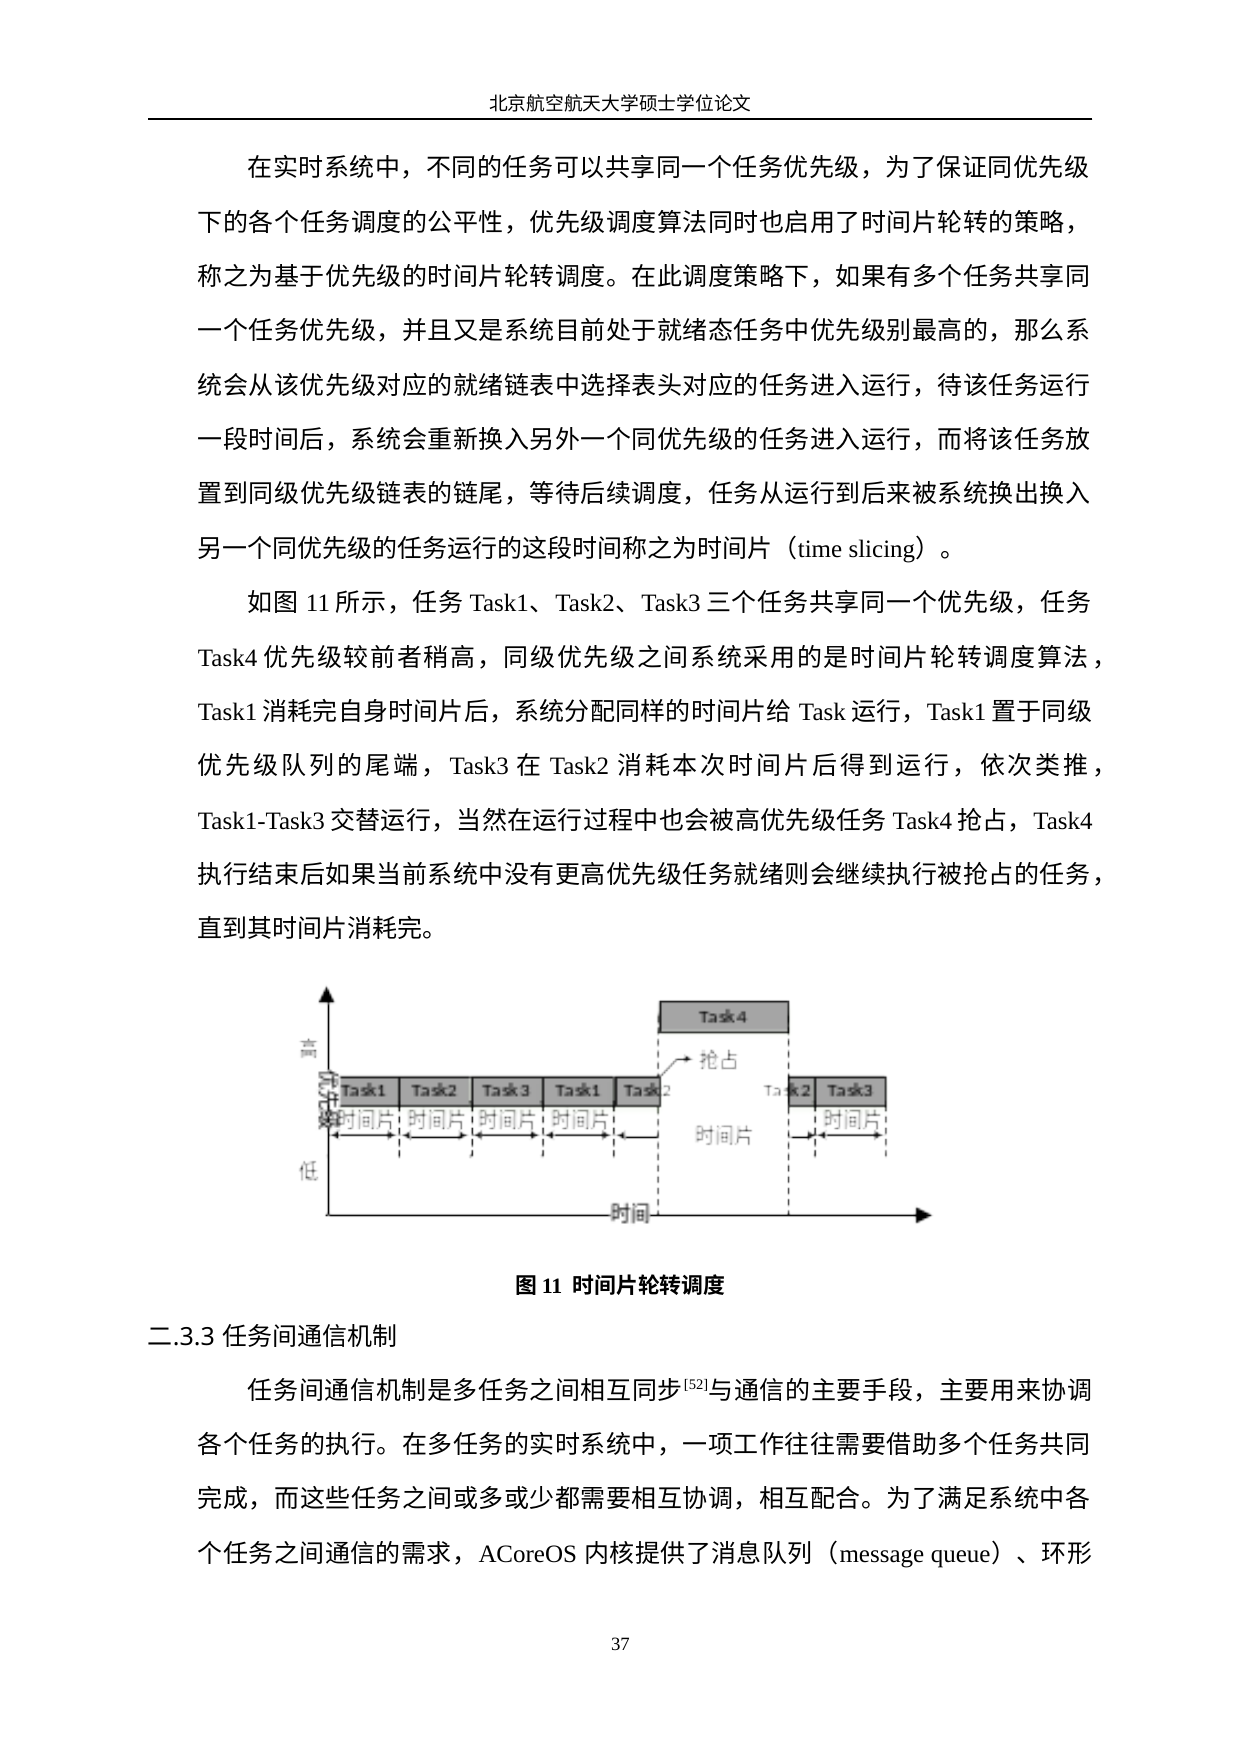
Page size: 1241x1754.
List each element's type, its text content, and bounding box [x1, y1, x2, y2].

text 在实时系统中，不同的任务可以共享同一个任务优先级，为了保证同优先级下的各个任务调度的公平性，优先级调度算法同时也启用了时间片轮转的策略，称之为基于优先级的时间片轮转调度。在此调度策略下，如果有多个任务共享同一个任务优先级，并且又是系统目前处于就绪态任务中优先级别最高的，那么系统会从该优先级对应的就绪链表中选择表头对应的任务进入运行，待该任务运行一段时间后，系统会重新换入另外一个同优先级的任务进入运行，而将该任务放置到同级优先级链表的链尾，等待后续调度，任务从运行到后来被系统换出换入另一个同优先级的任务运行的这段时间称之为时间片（time slicing）。 [198, 148, 1092, 564]
subtitle 任务间通信机制 [148, 1317, 1092, 1353]
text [198, 1370, 1092, 1569]
text 图 11 时间片轮转调度 [148, 1268, 1092, 1300]
text 如图 11所示，任务Task1、Task2、Task3三个任务共享同一个优先级，任务Task4优先级较前者稍高，同级优先级之间系统采用的是时间片轮转调度算法，Task1消耗完自身时间片后，系统分配同样的时间片给Task运行，Task1置于同级优先级队列的尾端，Task3在Task2消耗本次时间片后得到运行，依次类推，Task1-Task3交替运行，当然在运行过程中也会被高优先级任务Task4抢占，Task4执行结束后如果当前系统中没有更高优先级任务就绪则会继续执行被抢占的任务，直到其时间片消耗完。 [198, 583, 1092, 945]
